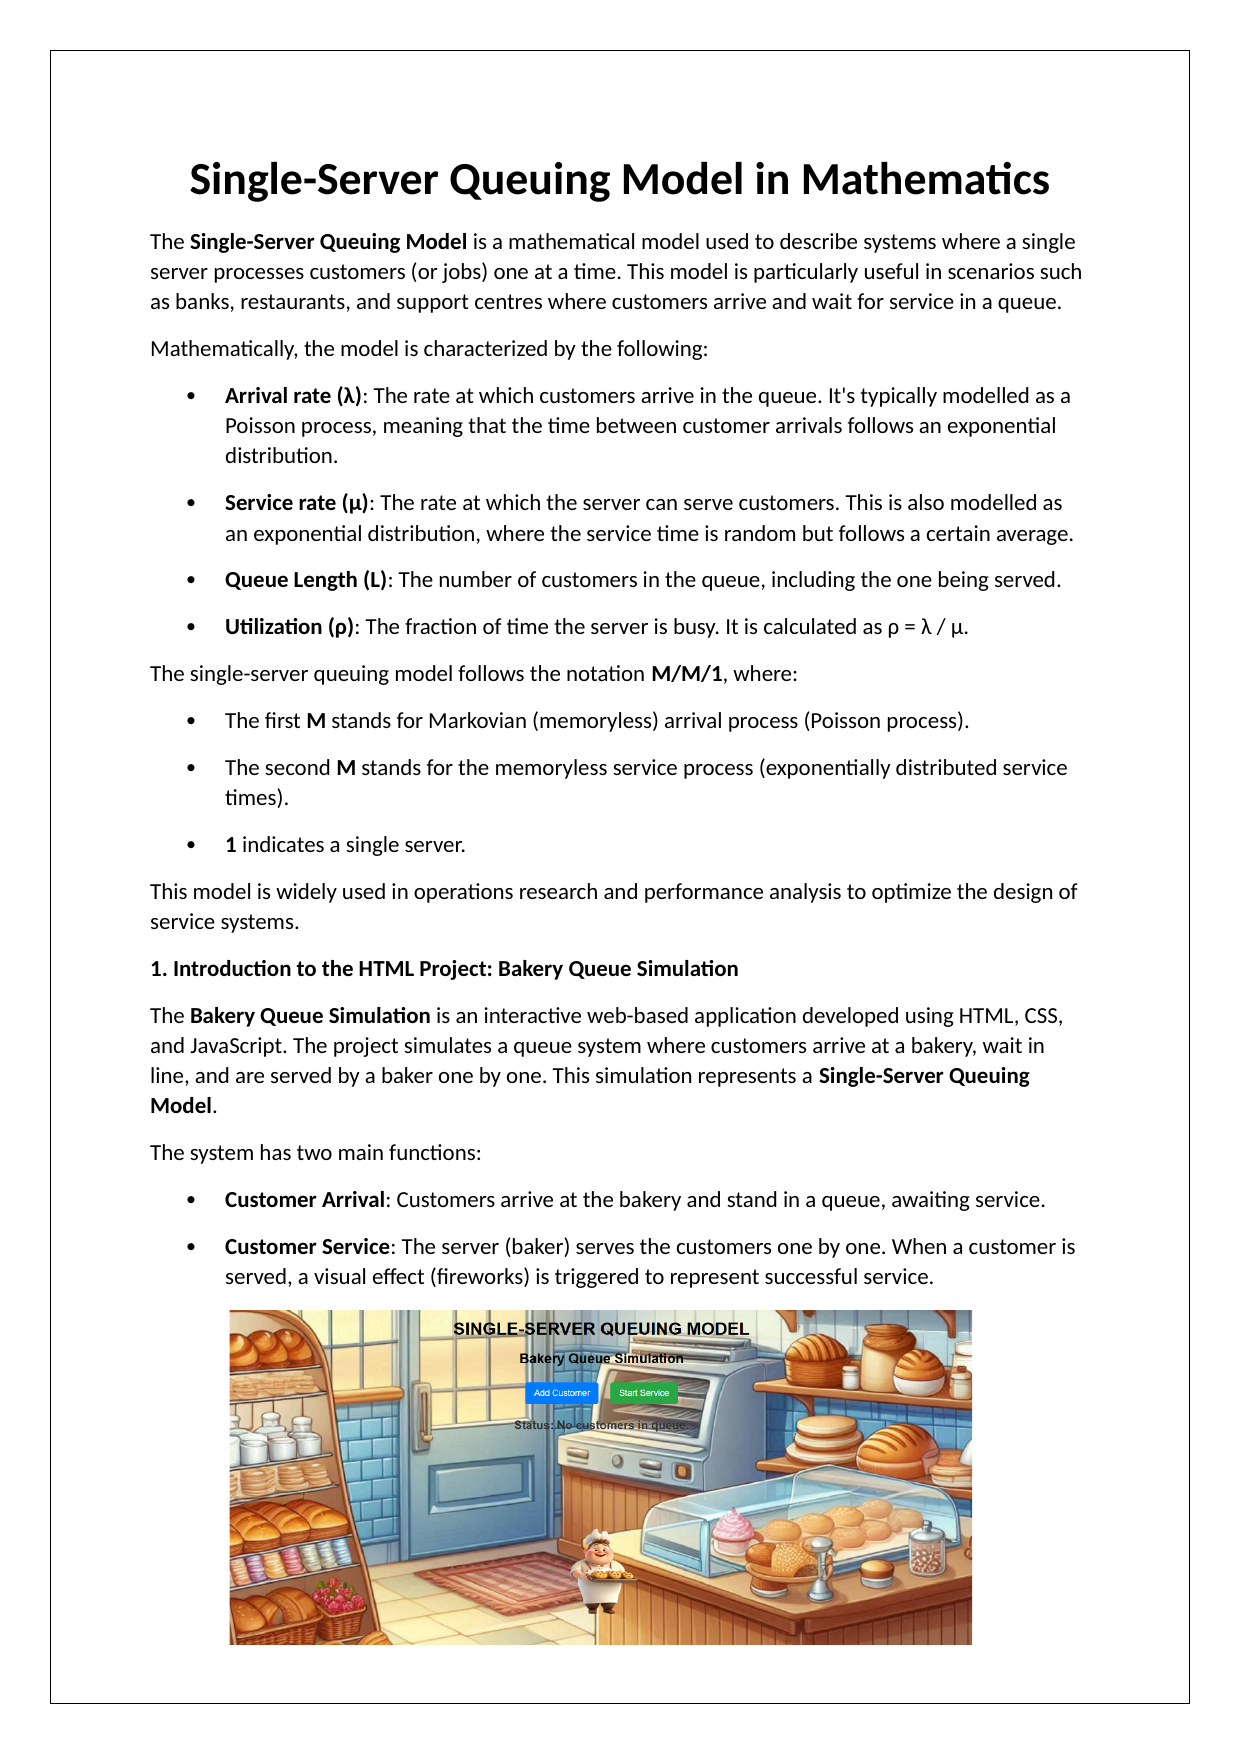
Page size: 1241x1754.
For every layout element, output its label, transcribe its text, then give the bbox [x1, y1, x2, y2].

text Single-Server Queuing Model in Mathematics [150, 150, 1090, 206]
text The Single-Server Queuing Model is a mathematical model used to describe systems where a single server processes customers (or jobs) one at a time. This model is particularly useful in scenarios such as banks, restaurants, and support centres where customers arrive and wait for service in a queue. [150, 227, 1090, 315]
list The first M stands for Markovian (memoryless) arrival process (Poisson process). [187, 706, 1090, 734]
picture [229, 1310, 973, 1645]
list Service rate (μ): The rate at which the server can serve customers. This is also modelled as an exponential distribution, where the service time is random but follows a certain average. [187, 488, 1090, 547]
list Arrival rate (λ): The rate at which customers arrive in the queue. It's typically modelled as a Poisson process, meaning that the time between customer arrivals follows an exponential distribution. [187, 381, 1090, 469]
list 1 indicates a single server. [187, 830, 1090, 858]
text 1. Introduction to the HTML Project: Bakery Queue Simulation [150, 954, 1090, 982]
text This model is widely used in operations research and performance analysis to optimize the design of service systems. [150, 877, 1090, 935]
list The second M stands for the memoryless service process (exponentially distributed service times). [187, 753, 1090, 811]
list Customer Service: The server (baker) serves the customers one by one. When a customer is served, a visual effect (fireworks) is triggered to represent successful service. [187, 1232, 1090, 1290]
list Utilization (ρ): The fraction of time the server is busy. It is calculated as ρ = λ / μ. [187, 612, 1090, 640]
text The Bakery Queue Simulation is an interactive web-based application developed using HTML, CSS, and JavaScript. The project simulates a queue system where customers arrive at a bakery, wait in line, and are served by a baker one by one. This simulation represents a Single-Server Queuing Model. [150, 1001, 1090, 1119]
list Queue Length (L): The number of customers in the queue, including the one being served. [187, 566, 1090, 593]
text The single-server queuing model follows the notation M/M/1, where: [150, 659, 1090, 687]
text Mathematically, the model is characterized by the following: [150, 334, 1090, 362]
list Customer Arrival: Customers arrive at the bakery and stand in a queue, awaiting service. [187, 1185, 1090, 1213]
text The system has two main functions: [150, 1138, 1090, 1166]
